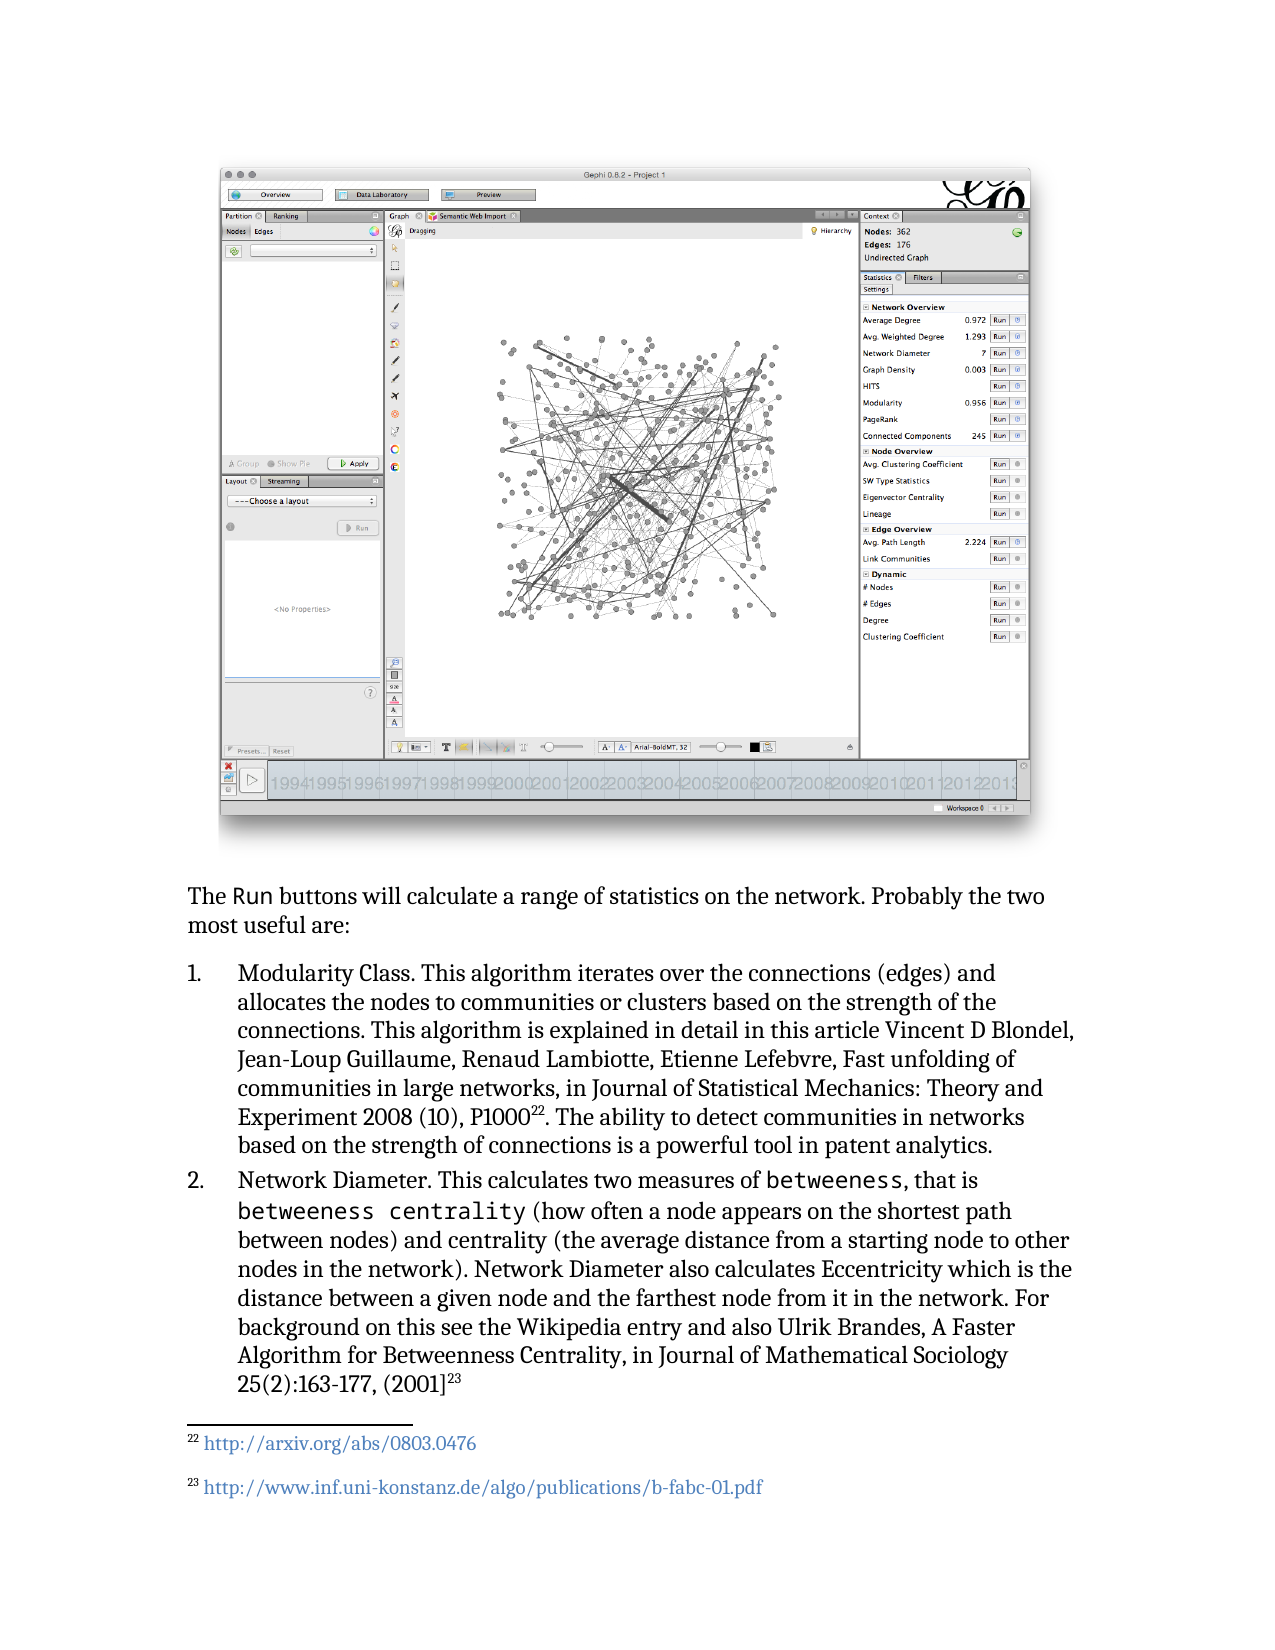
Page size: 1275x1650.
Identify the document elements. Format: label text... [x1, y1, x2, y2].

text The Run buttons will calculate a range of statistics on the network. Probably the two most useful are: [187, 880, 1087, 940]
list Network Diameter. This calculates two measures of betweeness, that is betweeness centrality (how often a node appears on the shortest path between nodes) and centrality (the average distance from a starting node to other nodes in the network). Network Diameter also calculates Eccentricity which is the distance between a given node and the farthest node from it in the network. For background on this see the Wikipedia entry and also Ulrik Brandes, A Faster Algorithm for Betweenness Centrality, in Journal of Mathematical Sociology 25(2):163-177, (2001] [187, 1164, 1087, 1399]
list Modularity Class. This algorithm iterates over the connections (edges) and allocates the nodes to communities or clusters based on the strength of the connections. This algorithm is explained in detail in this article Vincent D Blondel, Jean-Loup Guillaume, Renaud Lambiotte, Etienne Lefebvre, Fast unfolding of communities in large networks, in Journal of Statistical Mechanics: Theory and Experiment 2008 (10), P1000. The ability to detect communities in networks based on the strength of connections is a powerful tool in patent analytics. [187, 959, 1087, 1160]
picture [187, 150, 1063, 862]
